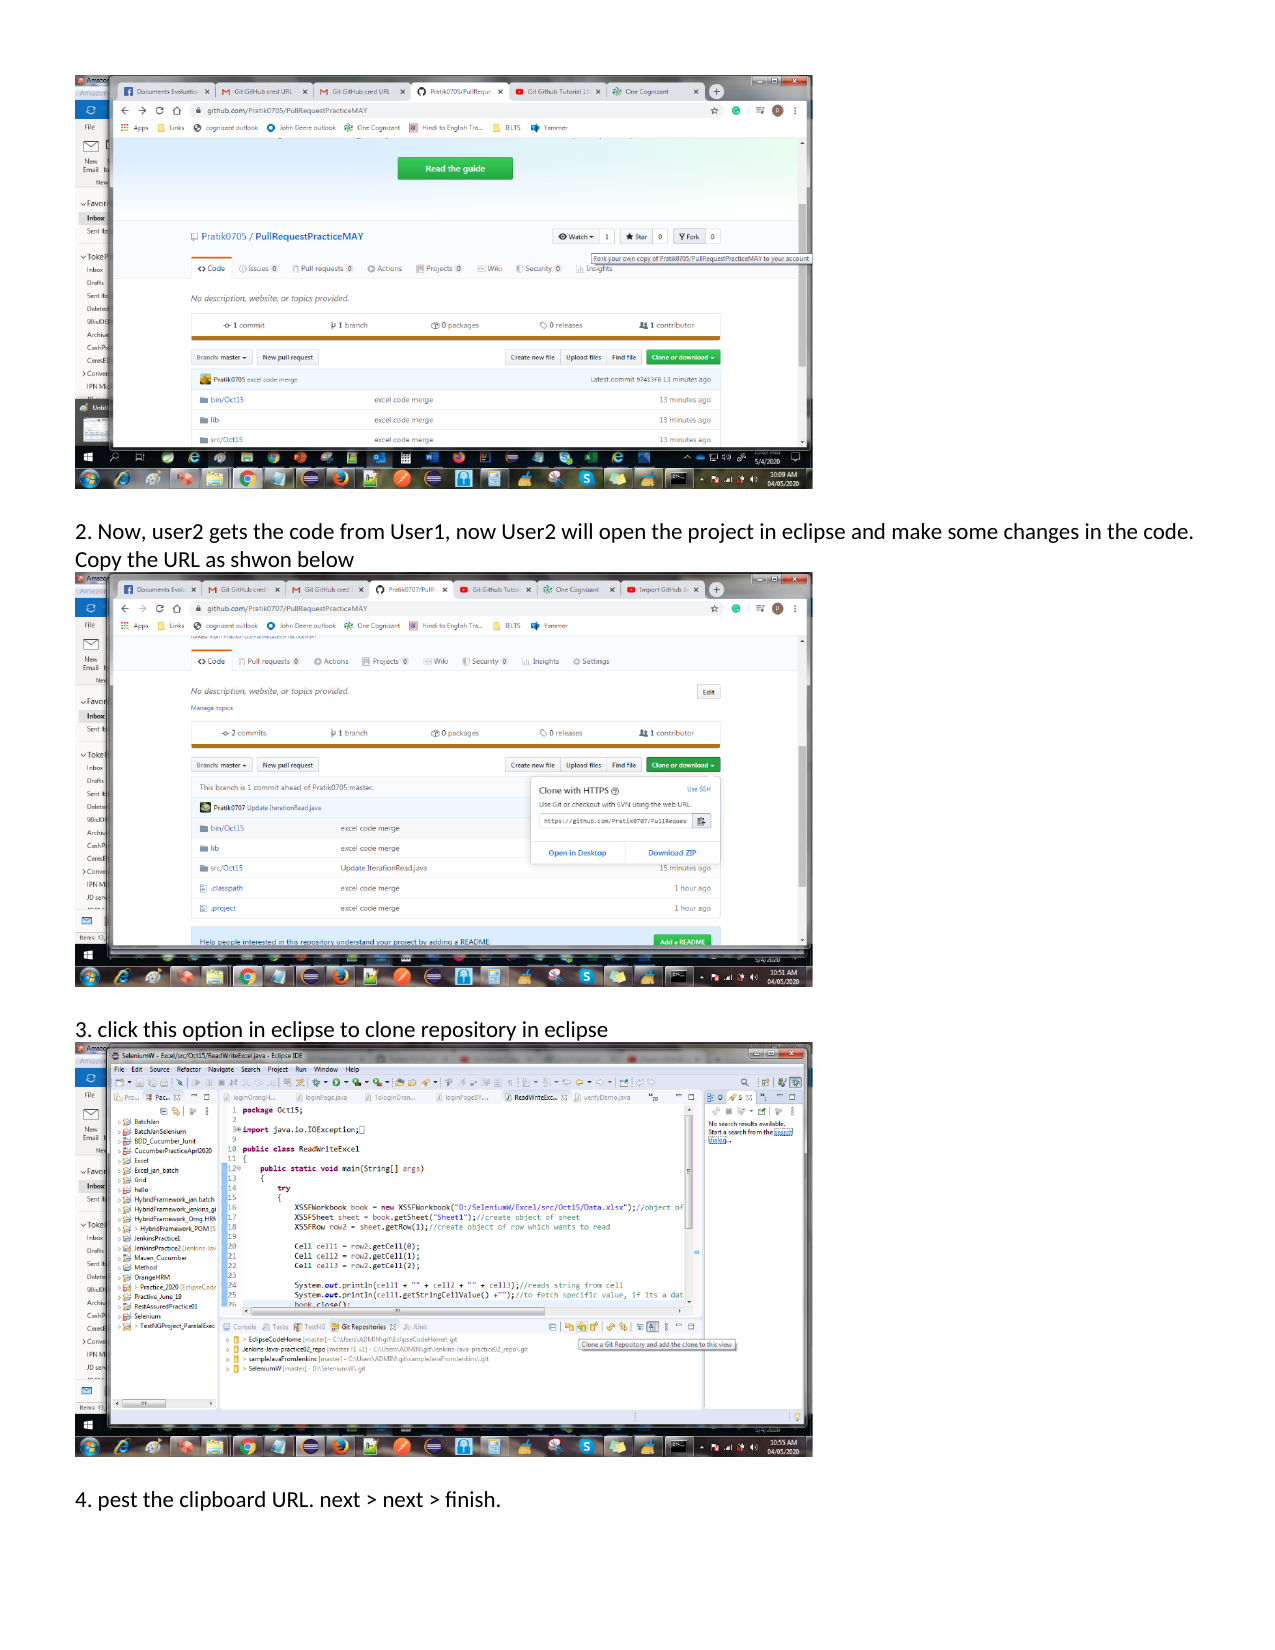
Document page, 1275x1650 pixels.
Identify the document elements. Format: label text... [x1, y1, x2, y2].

picture [75, 572, 813, 987]
text 3. click this option in eclipse to clone repository in eclipse [75, 1015, 1200, 1043]
picture [75, 75, 813, 489]
text 4. pest the clipboard URL. next > next > finish. [75, 1485, 1200, 1513]
text 2. Now, user2 gets the code from User1, now User2 will open the project in eclipse and make some changes in the code. Copy the URL as shwon below [75, 517, 1200, 573]
picture [75, 1042, 813, 1457]
